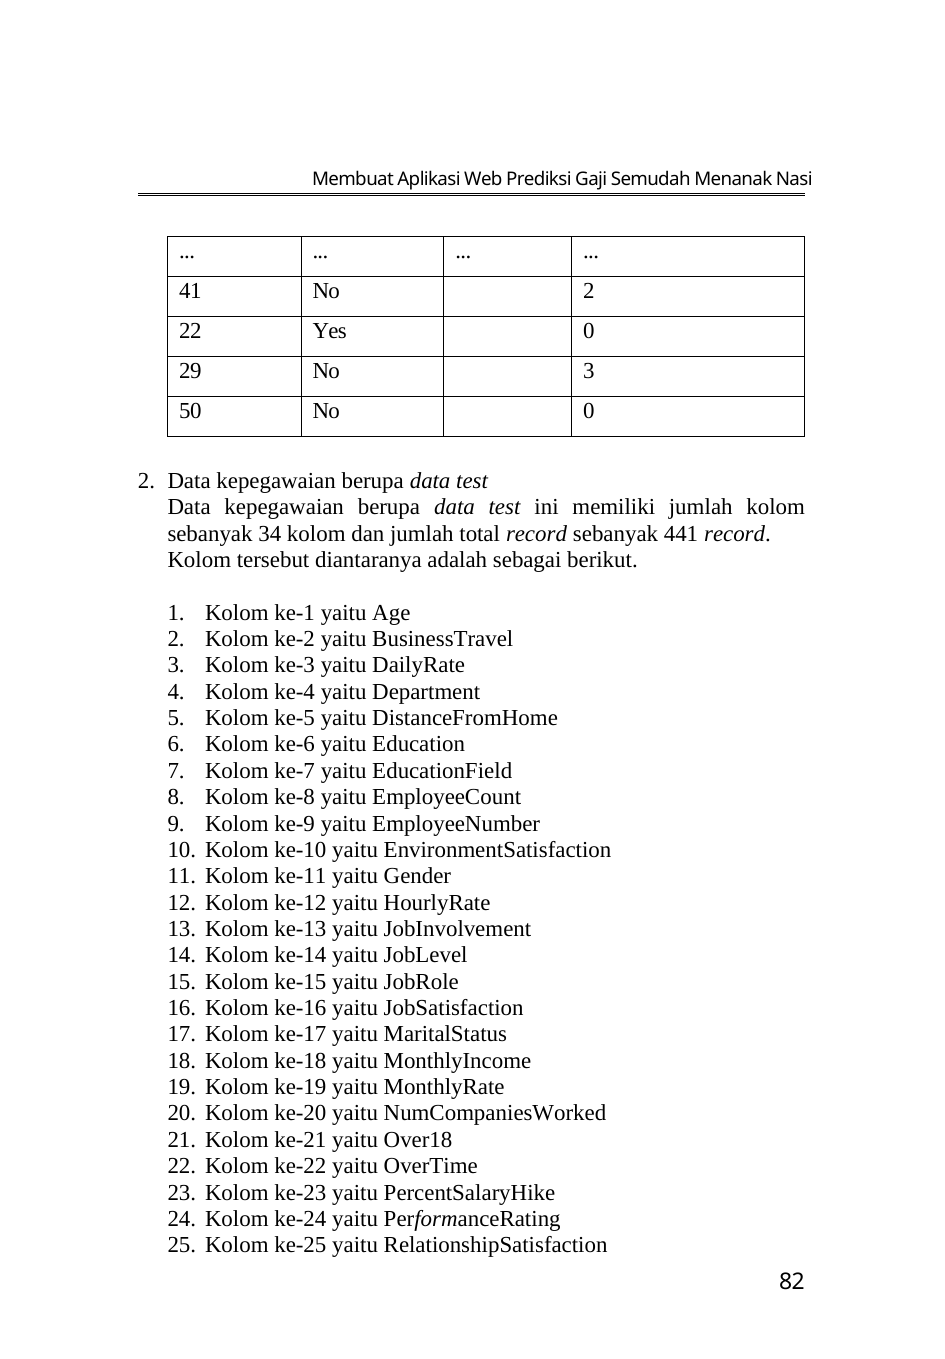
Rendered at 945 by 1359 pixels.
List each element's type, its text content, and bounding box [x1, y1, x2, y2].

table_cell 29 [168, 357, 301, 396]
table_cell ... [444, 237, 571, 276]
table_cell [444, 357, 571, 396]
table_cell No [302, 357, 443, 396]
list Kolom ke-4 yaitu Department [167, 678, 805, 704]
list Kolom ke-15 yaitu JobRole [167, 968, 805, 994]
list Kolom ke-12 yaitu HourlyRate [167, 889, 805, 915]
table_cell ... [302, 237, 443, 276]
table_cell [444, 397, 571, 436]
list Kolom ke-9 yaitu EmployeeNumber [167, 809, 805, 836]
table_cell 3 [572, 357, 804, 396]
list Kolom ke-10 yaitu EnvironmentSatisfaction [167, 836, 805, 862]
table_cell 2 [572, 277, 804, 316]
list Kolom ke-19 yaitu MonthlyRate [167, 1073, 805, 1099]
table_cell 0 [572, 397, 804, 436]
list Data kepegawaian berupa data test [138, 467, 805, 493]
list Kolom ke-6 yaitu Education [167, 731, 805, 757]
list Kolom ke-5 yaitu DistanceFromHome [167, 704, 805, 731]
list Kolom ke-11 yaitu Gender [167, 862, 805, 889]
list Kolom ke-17 yaitu MaritalStatus [167, 1020, 805, 1047]
list Data kepegawaian berupa data test ini memiliki jumlah kolom sebanyak 34 kolom dan jumlah total record sebanyak 441 record. [167, 493, 805, 546]
list Kolom ke-20 yaitu NumCompaniesWorked [167, 1099, 805, 1126]
list Kolom ke-21 yaitu Over18 [167, 1126, 805, 1152]
table_cell ... [168, 237, 301, 276]
table_cell 22 [168, 317, 301, 356]
list Kolom ke-3 yaitu DailyRate [167, 651, 805, 678]
list Kolom tersebut diantaranya adalah sebagai berikut. [167, 546, 805, 572]
list Kolom ke-16 yaitu JobSatisfaction [167, 994, 805, 1020]
list Kolom ke-24 yaitu PerformanceRating [167, 1205, 805, 1231]
list Kolom ke-14 yaitu JobLevel [167, 941, 805, 968]
list Kolom ke-22 yaitu OverTime [167, 1152, 805, 1178]
table_cell [444, 317, 571, 356]
table_cell [444, 277, 571, 316]
list Kolom ke-13 yaitu JobInvolvement [167, 915, 805, 941]
table_cell ... [572, 237, 804, 276]
list Kolom ke-8 yaitu EmployeeCount [167, 783, 805, 809]
list Kolom ke-23 yaitu PercentSalaryHike [167, 1178, 805, 1205]
list Kolom ke-2 yaitu BusinessTravel [167, 625, 805, 651]
table_cell 0 [572, 317, 804, 356]
table_cell No [302, 277, 443, 316]
table_cell 50 [168, 397, 301, 436]
table_cell No [302, 397, 443, 436]
list Kolom ke-18 yaitu MonthlyIncome [167, 1047, 805, 1073]
table_cell Yes [302, 317, 443, 356]
list Kolom ke-1 yaitu Age [167, 599, 805, 625]
list Kolom ke-25 yaitu RelationshipSatisfaction [167, 1231, 805, 1258]
table_cell 41 [168, 277, 301, 316]
list Kolom ke-7 yaitu EducationField [167, 757, 805, 783]
